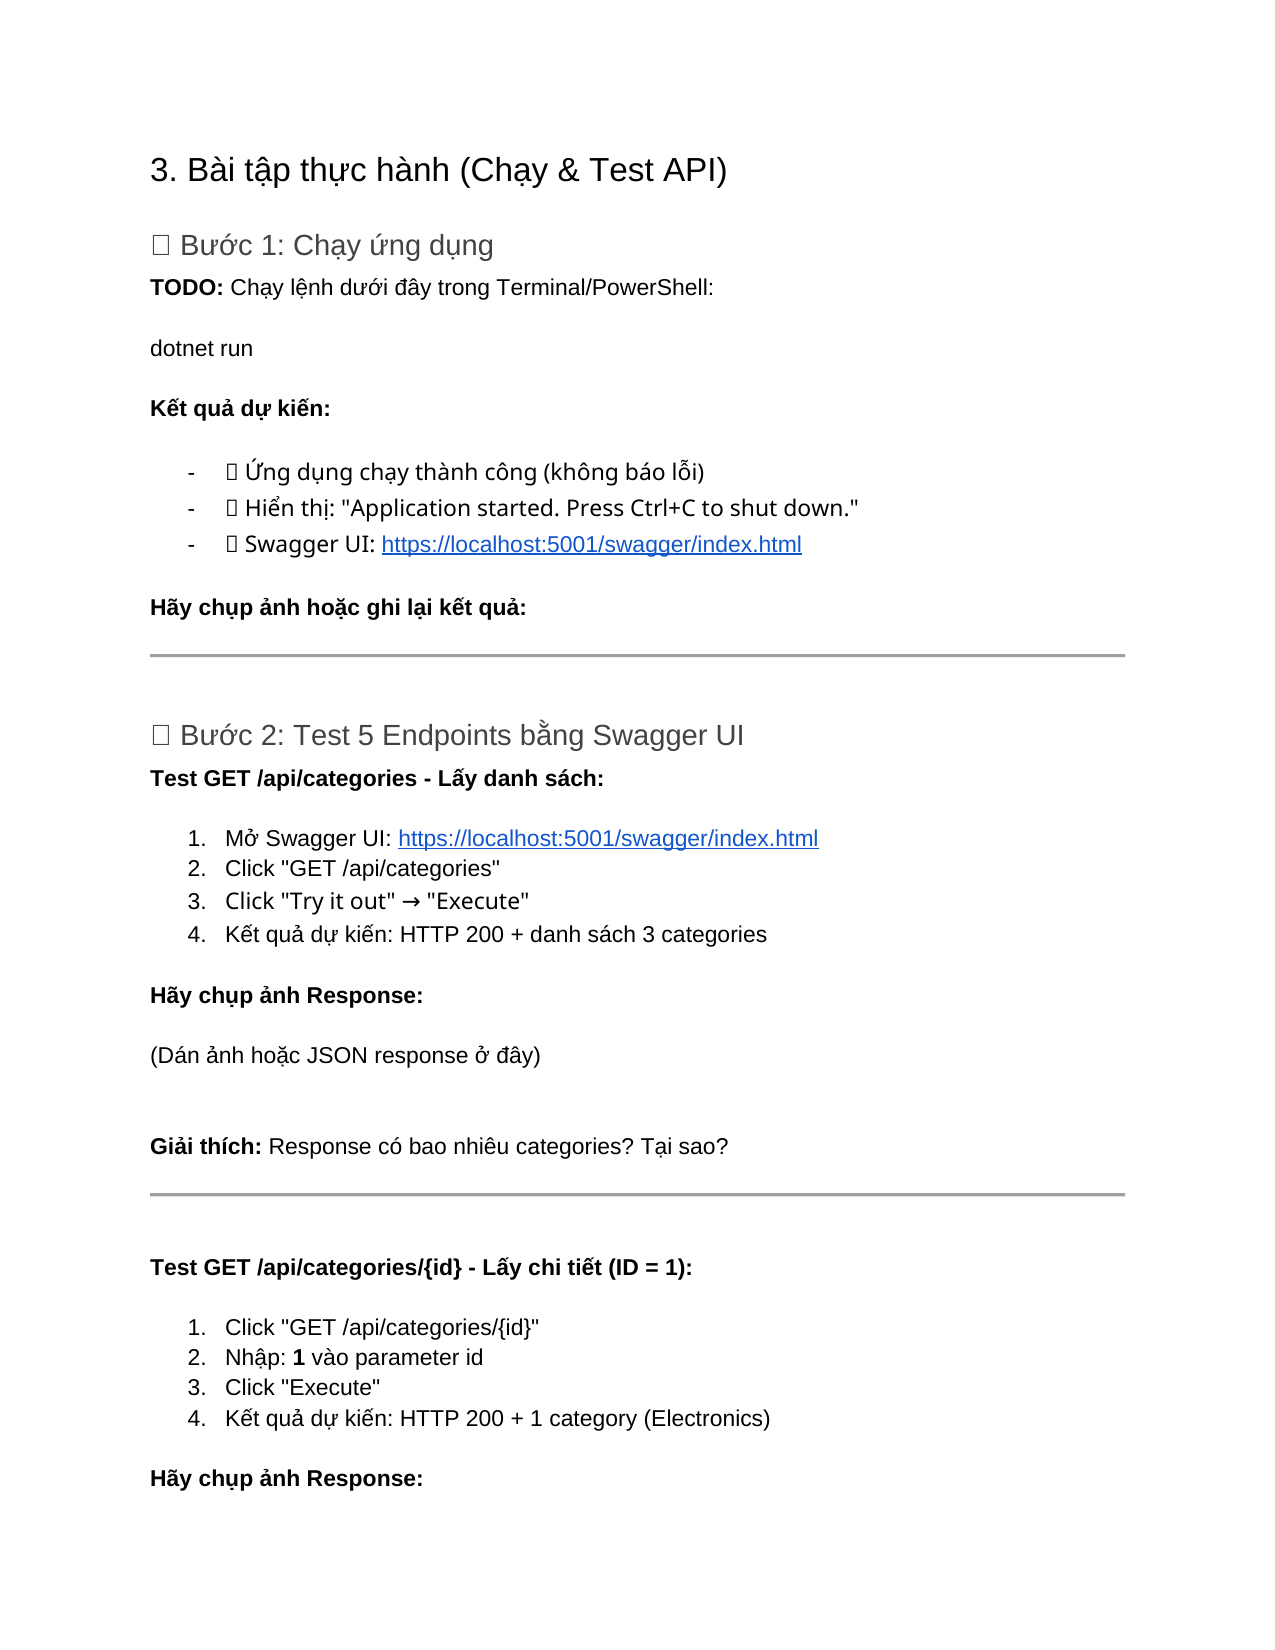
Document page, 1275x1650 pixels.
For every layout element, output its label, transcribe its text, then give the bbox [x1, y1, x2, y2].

list Nhập: 1 vào parameter id [187, 1344, 1125, 1371]
text Giải thích: Response có bao nhiêu categories? Tại sao? [150, 1133, 1125, 1159]
subtitle 3. Bài tập thực hành (Chạy & Test API) [150, 150, 1125, 188]
list Kết quả dự kiến: HTTP 200 + 1 category (Electronics) [187, 1404, 1125, 1431]
text Test GET /api/categories - Lấy danh sách: [150, 764, 1125, 791]
text Hãy chụp ảnh Response: [150, 982, 1125, 1008]
list Mở Swagger UI: https://localhost:5001/swagger/index.html [187, 825, 1125, 851]
text dotnet run [150, 335, 1125, 361]
list Click "GET /api/categories" [187, 855, 1125, 881]
text Hãy chụp ảnh hoặc ghi lại kết quả: [150, 594, 1125, 620]
list Click "Try it out" → "Execute" [187, 885, 1125, 917]
list ✅ Swagger UI: https://localhost:5001/swagger/index.html [187, 527, 1125, 559]
list ✅ Ứng dụng chạy thành công (không báo lỗi) [187, 456, 1125, 487]
text Hãy chụp ảnh Response: [150, 1465, 1125, 1491]
subtitle 🧪 Bước 2: Test 5 Endpoints bằng Swagger UI [150, 718, 1125, 751]
text (Dán ảnh hoặc JSON response ở đây) [150, 1042, 1125, 1068]
list ✅ Hiển thị: "Application started. Press Ctrl+C to shut down." [187, 492, 1125, 523]
subtitle 🏃 Bước 1: Chạy ứng dụng [150, 227, 1125, 261]
list Kết quả dự kiến: HTTP 200 + danh sách 3 categories [187, 921, 1125, 948]
text TODO: Chạy lệnh dưới đây trong Terminal/PowerShell: [150, 274, 1125, 301]
list Click "Execute" [187, 1374, 1125, 1401]
text Kết quả dự kiến: [150, 395, 1125, 422]
text Test GET /api/categories/{id} - Lấy chi tiết (ID = 1): [150, 1253, 1125, 1280]
list Click "GET /api/categories/{id}" [187, 1314, 1125, 1340]
